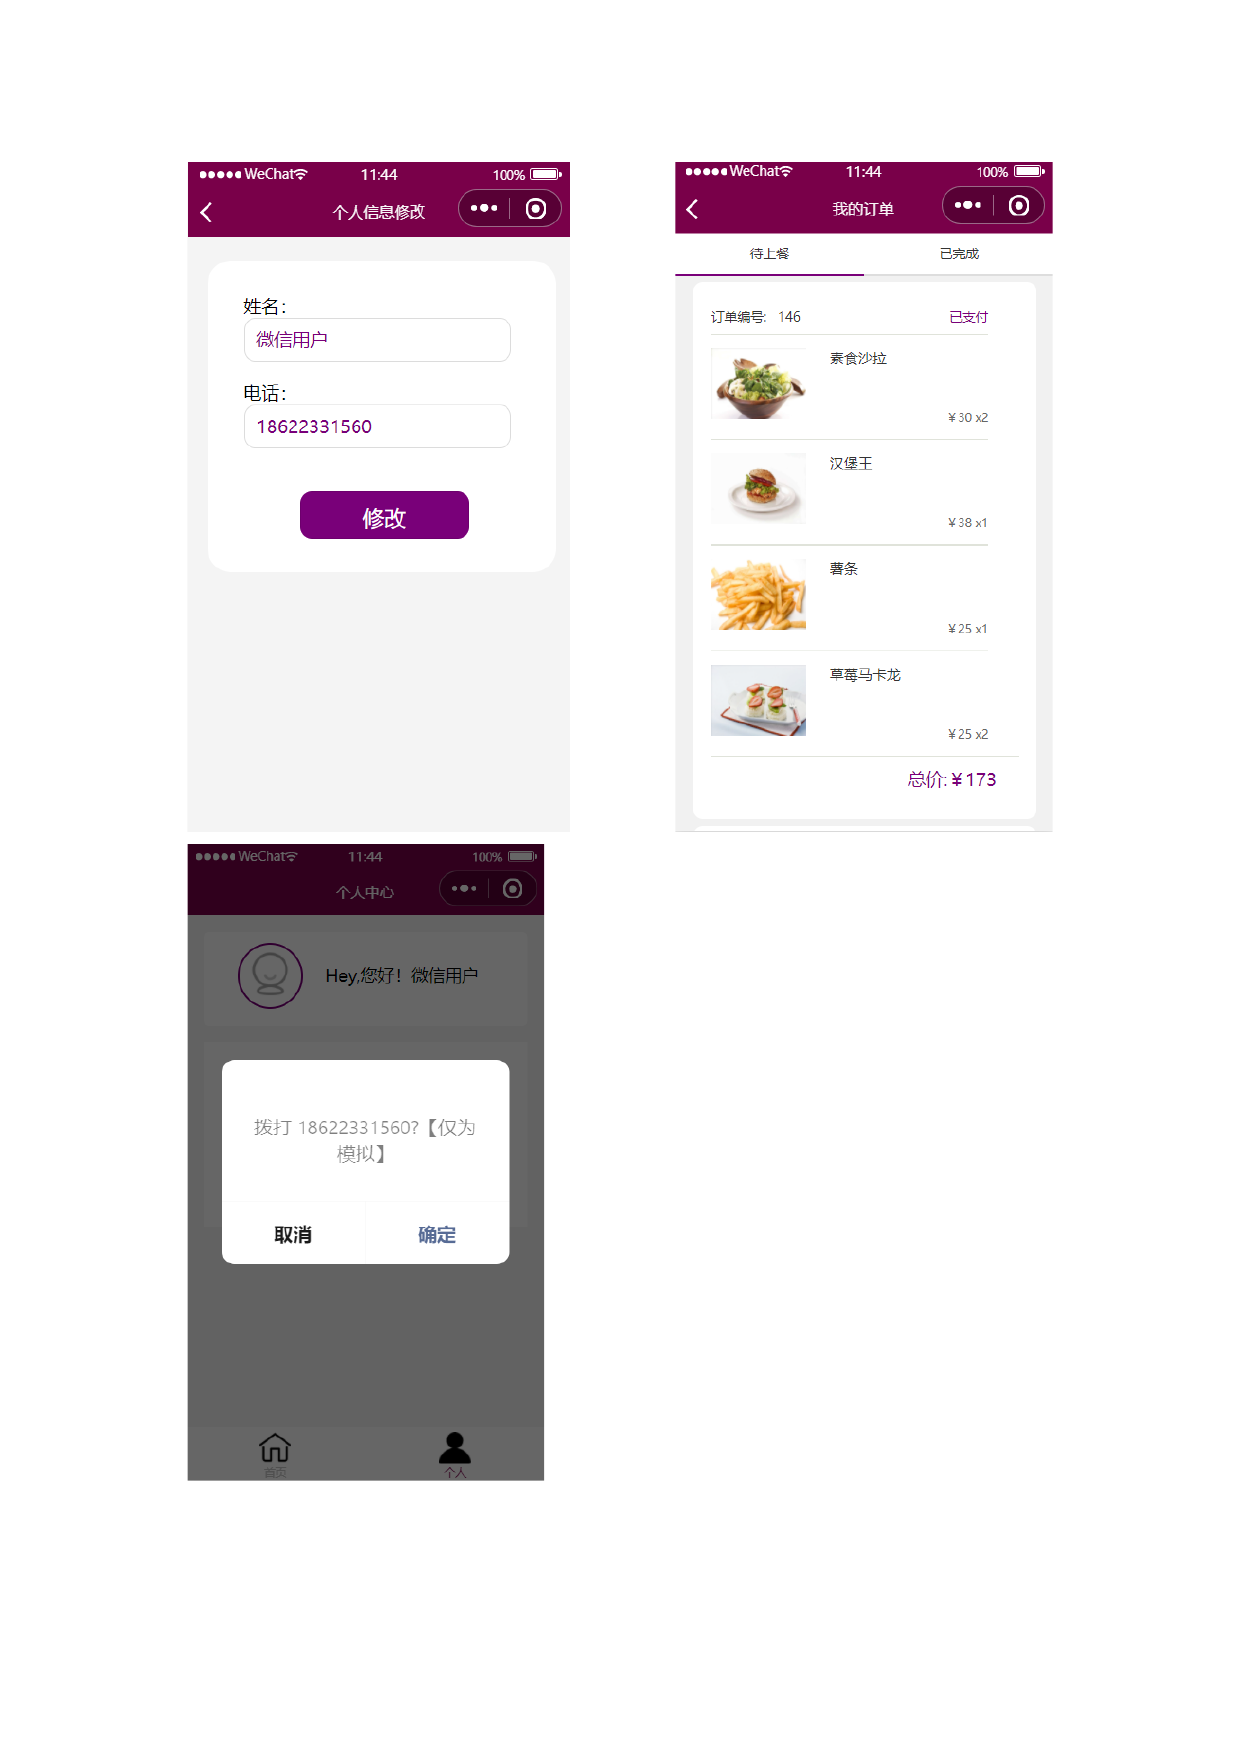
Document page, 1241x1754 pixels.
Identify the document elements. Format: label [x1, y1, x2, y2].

picture [187, 844, 545, 1481]
picture [187, 162, 570, 832]
picture [675, 162, 1053, 832]
